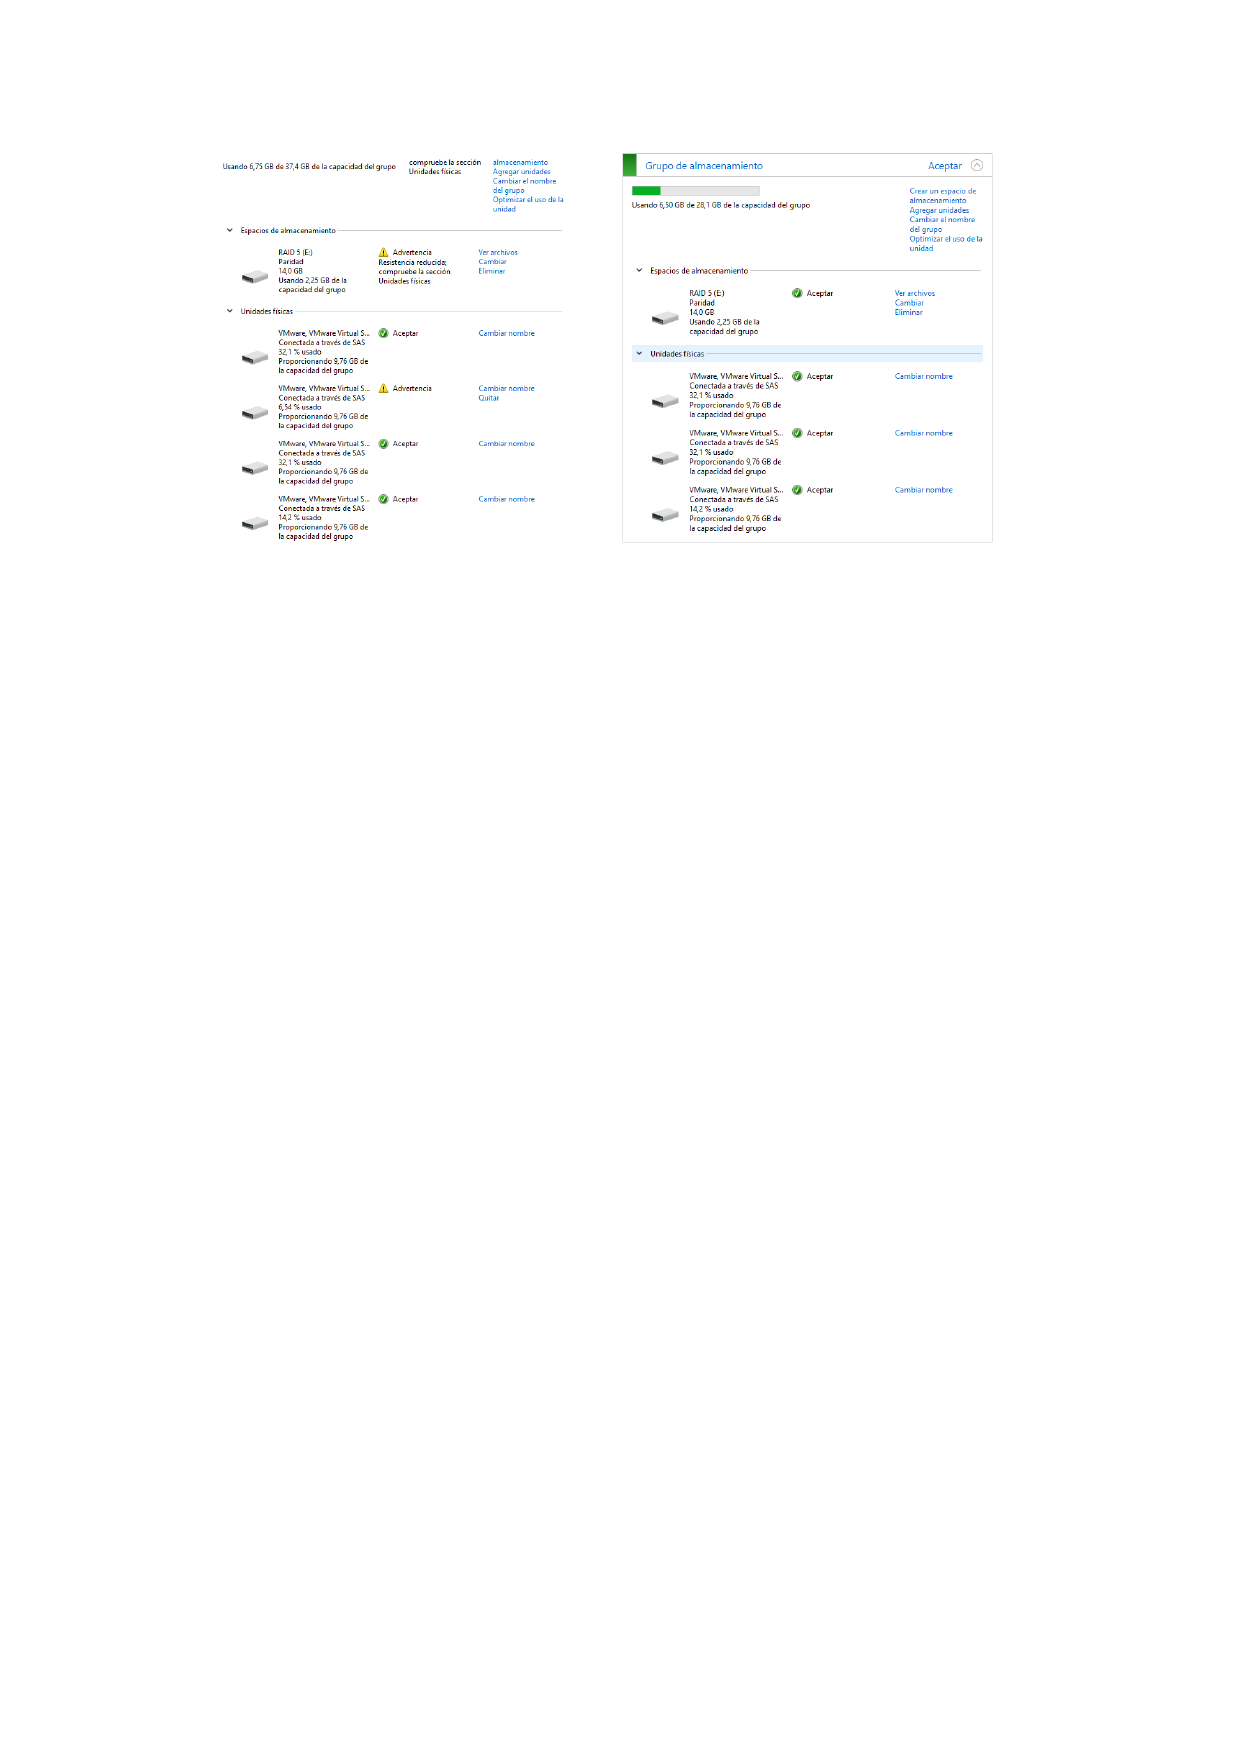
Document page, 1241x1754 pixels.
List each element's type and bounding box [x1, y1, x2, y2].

picture [214, 154, 571, 545]
picture [619, 147, 997, 545]
